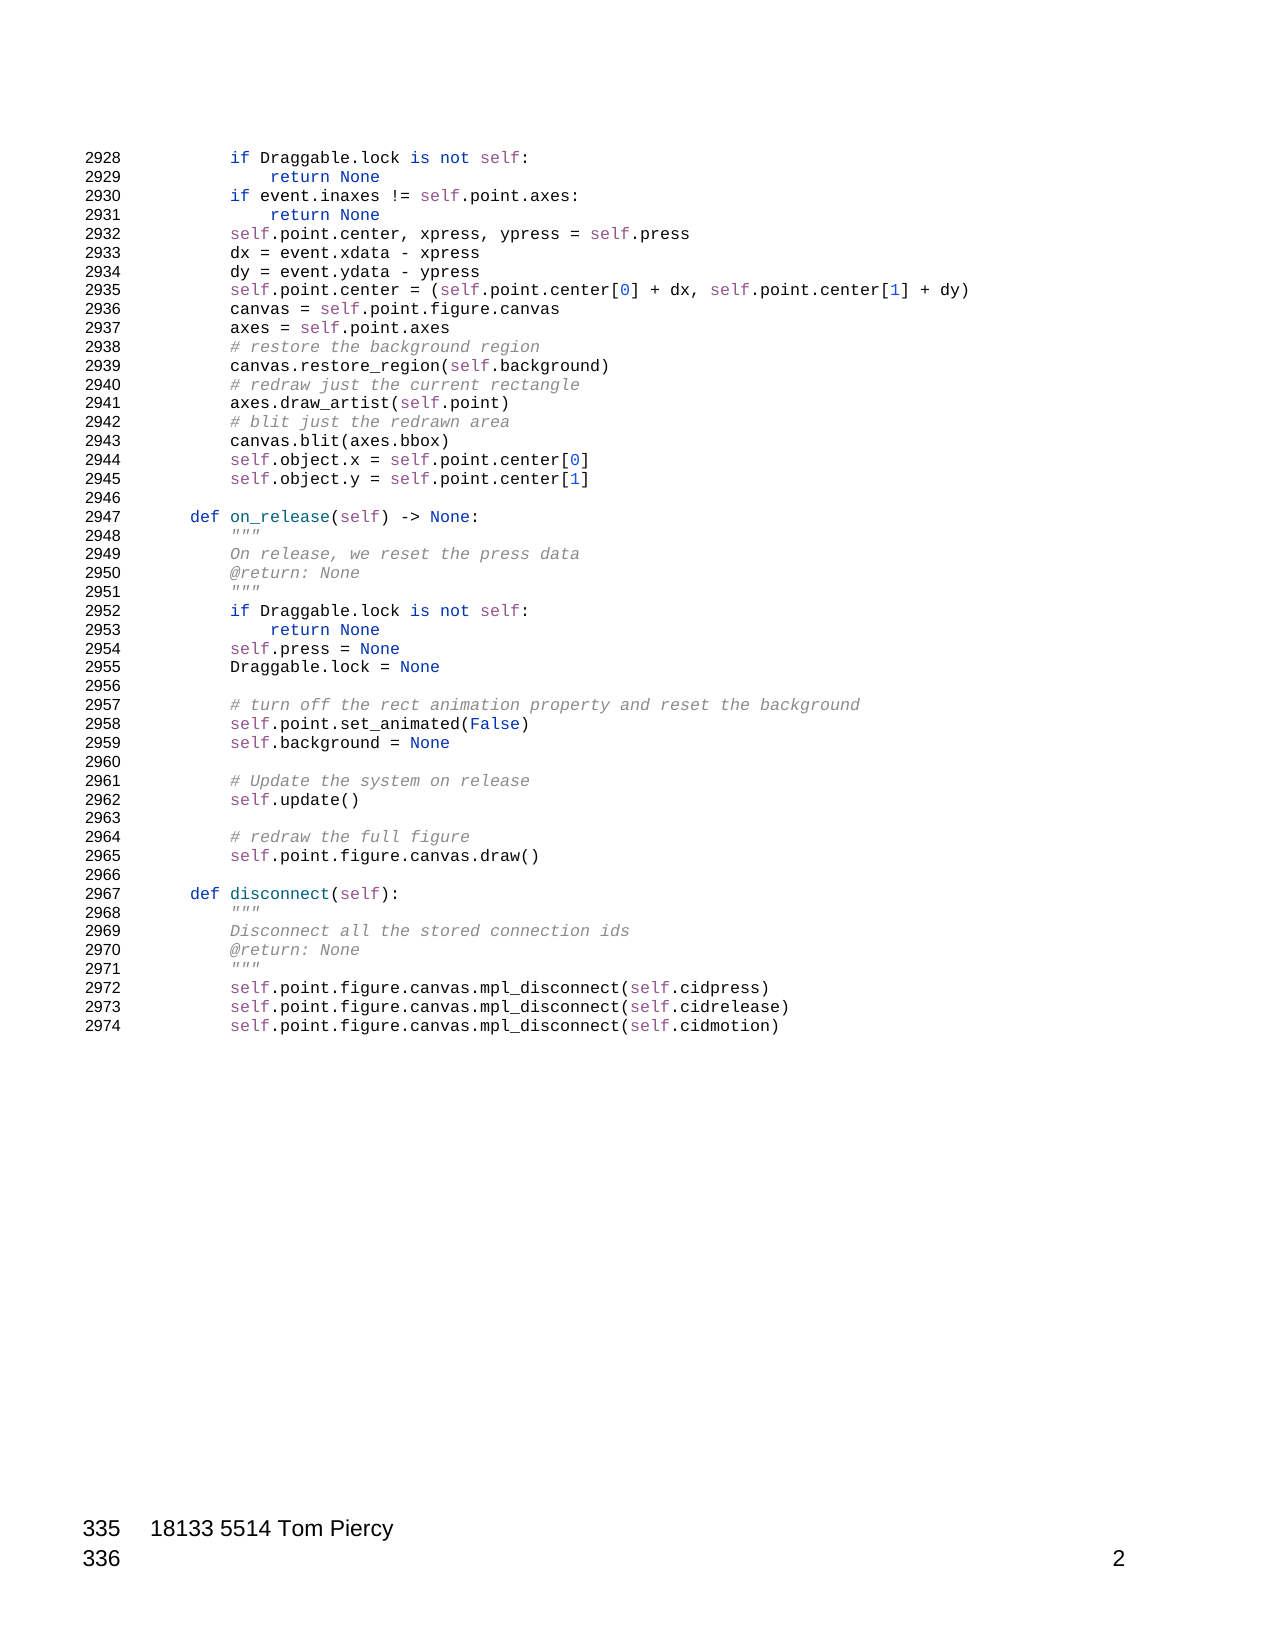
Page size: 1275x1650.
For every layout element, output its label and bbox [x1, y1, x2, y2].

text [150, 150, 1125, 1036]
